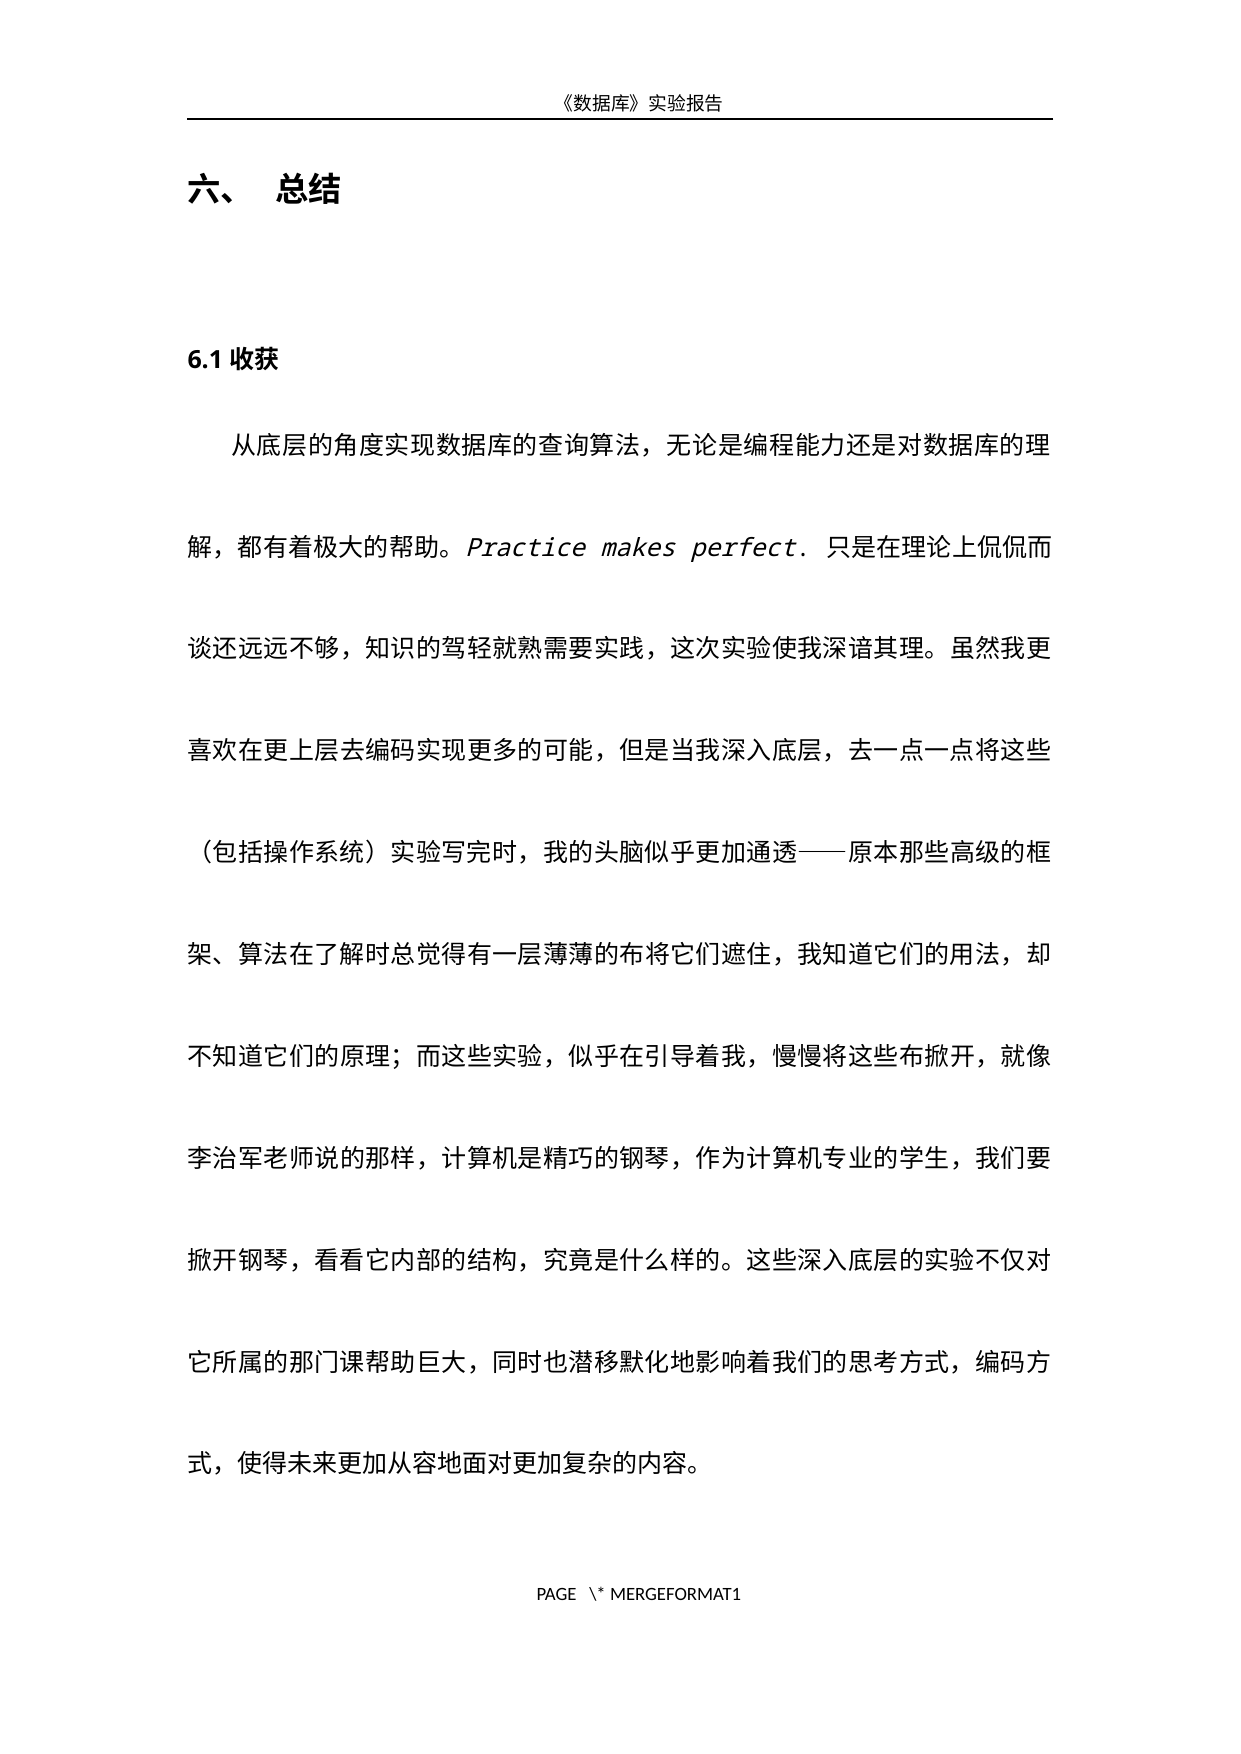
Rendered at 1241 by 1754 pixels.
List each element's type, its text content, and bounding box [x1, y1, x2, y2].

text 6.1 收获 [187, 323, 1053, 391]
text 从底层的角度实现数据库的查询算法，无论是编程能力还是对数据库的理解，都有着极大的帮助。Practice makes perfect. 只是在理论上侃侃而谈还远远不够，知识的驾轻就熟需要实践，这次实验使我深谙其理。虽然我更喜欢在更上层去编码实现更多的可能，但是当我深入底层，去一点一点将这些（包括操作系统）实验写完时，我的头脑似乎更加通透——原本那些高级的框架、算法在了解时总觉得有一层薄薄的布将它们遮住，我知道它们的用法，却不知道它们的原理；而这些实验，似乎在引导着我，慢慢将这些布掀开，就像李治军老师说的那样，计算机是精巧的钢琴，作为计算机专业的学生，我们要掀开钢琴，看看它内部的结构，究竟是什么样的。这些深入底层的实验不仅对它所属的那门课帮助巨大，同时也潜移默化地影响着我们的思考方式，编码方式，使得未来更加从容地面对更加复杂的内容。 [187, 409, 1053, 1496]
subtitle 总结 [187, 153, 1053, 221]
